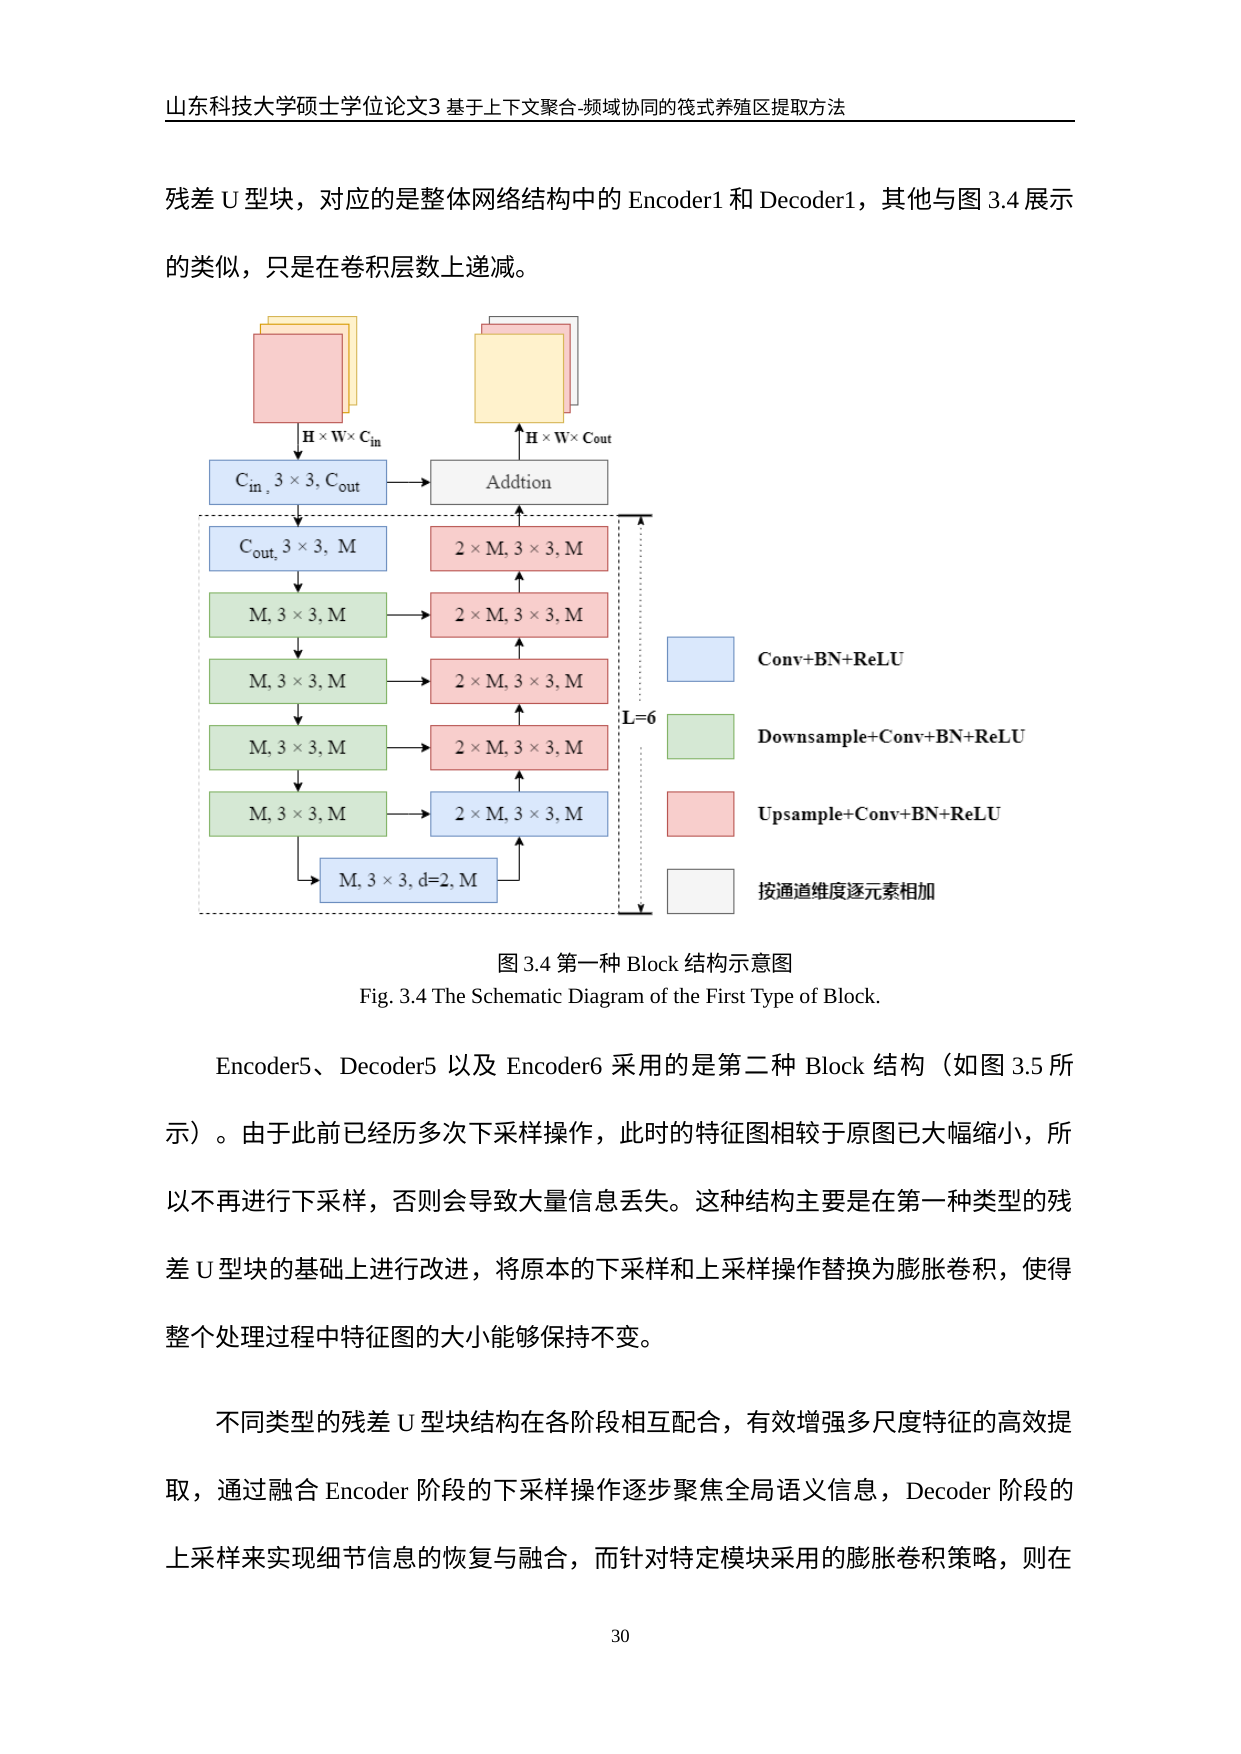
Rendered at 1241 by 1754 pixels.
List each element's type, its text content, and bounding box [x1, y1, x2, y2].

text Encoder5、Decoder5 以及 Encoder6 采用的是第二种 Block 结构（如图3.5所示）。由于此前已经历多次下采样操作，此时的特征图相较于原图已大幅缩小，所以不再进行下采样，否则会导致大量信息丢失。这种结构主要是在第一种类型的残差U型块的基础上进行改进，将原本的下采样和上采样操作替换为膨胀卷积，使得整个处理过程中特征图的大小能够保持不变。 [165, 1030, 1075, 1369]
text 图3.4 第一种 Block 结构示意图 [165, 945, 1075, 979]
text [165, 1386, 1075, 1590]
picture [198, 316, 1042, 923]
text Fig. 3.4 The Schematic Diagram of the First Type of Block. [165, 979, 1075, 1013]
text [165, 164, 1075, 300]
